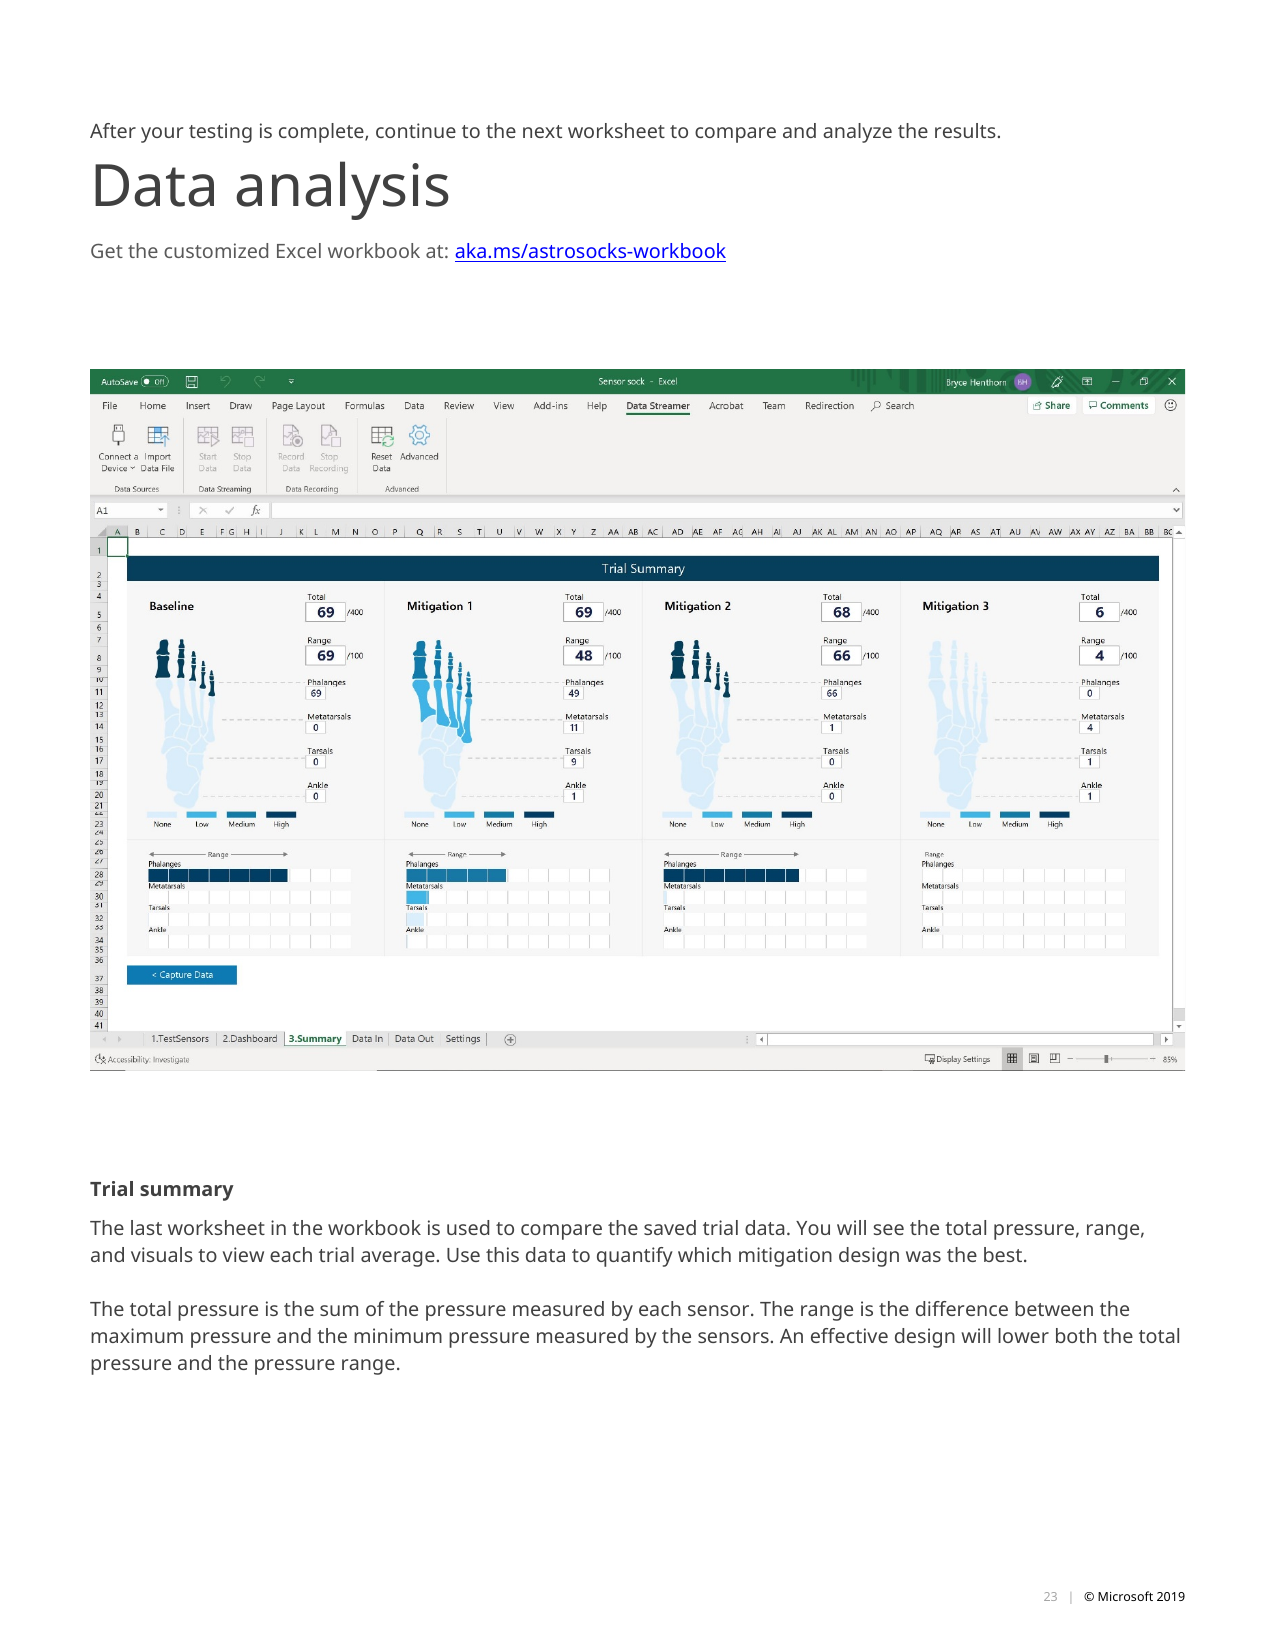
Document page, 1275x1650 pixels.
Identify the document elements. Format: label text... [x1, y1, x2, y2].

text After your testing is complete, continue to the next worksheet to compare and analyze the results. [90, 117, 1185, 144]
text The total pressure is the sum of the pressure measured by each sensor. The range is the difference between the maximum pressure and the minimum pressure measured by the sensors. An effective design will lower both the total pressure and the pressure range. [90, 1296, 1185, 1377]
text Trial summary [90, 1175, 1185, 1202]
text Data analysis [90, 144, 1185, 223]
picture [90, 369, 1186, 1071]
text The last worksheet in the workbook is used to compare the saved trial data. You will see the total pressure, range, and visuals to view each trial average. Use this data to quantify which mitigation design was the best. [90, 1215, 1185, 1269]
text Get the customized Excel workbook at: aka.ms/astrosocks-workbook [90, 238, 1185, 265]
